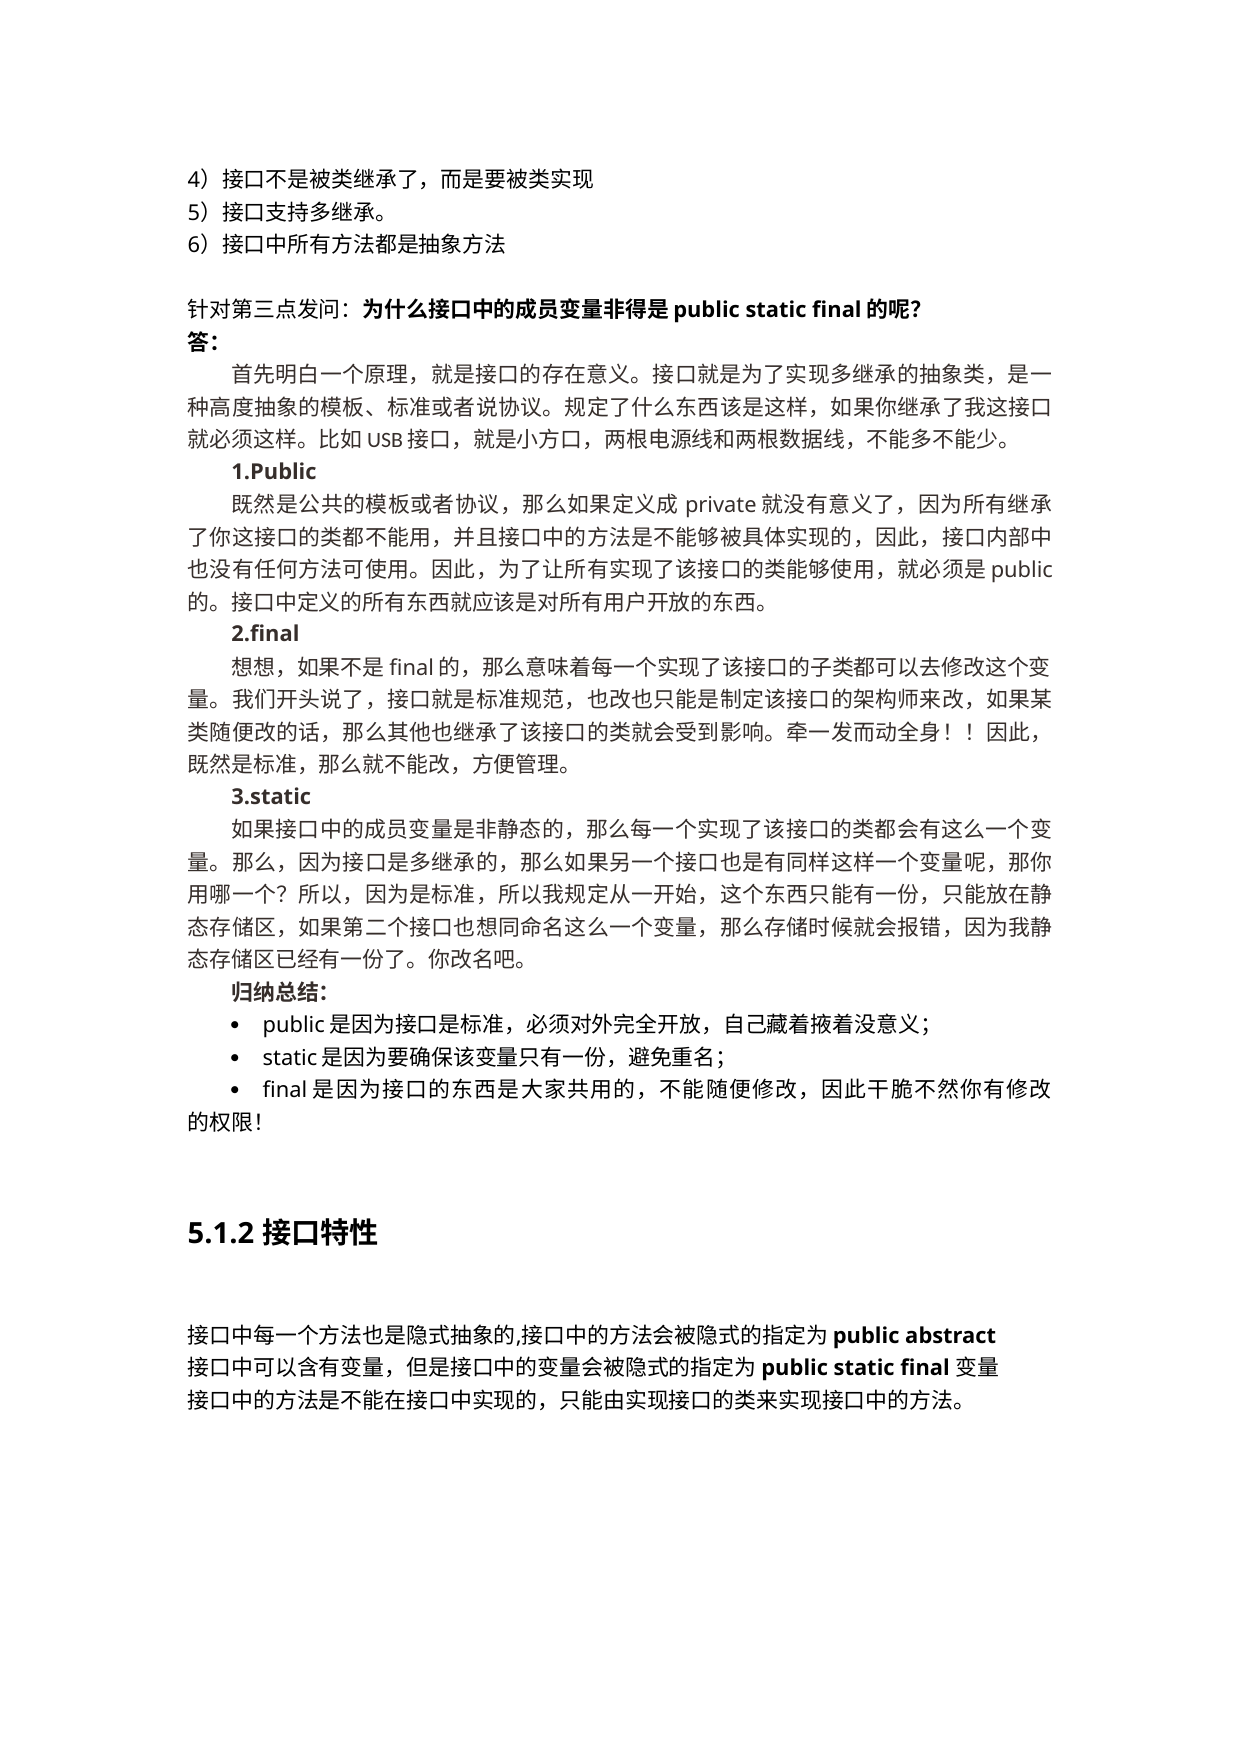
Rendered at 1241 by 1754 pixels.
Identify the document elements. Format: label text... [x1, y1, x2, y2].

text 2.final [187, 617, 1053, 649]
text 如果接口中的成员变量是非静态的，那么每一个实现了该接口的类都会有这么一个变量。那么，因为接口是多继承的，那么如果另一个接口也是有同样这样一个变量呢，那你用哪一个？所以，因为是标准，所以我规定从一开始，这个东西只能有一份，只能放在静态存储区，如果第二个接口也想同命名这么一个变量，那么存储时候就会报错，因为我静态存储区已经有一份了。你改名吧。 [187, 812, 1053, 974]
text 接口中每一个方法也是隐式抽象的,接口中的方法会被隐式的指定为 public abstract [187, 1317, 1053, 1350]
text 归纳总结： [187, 974, 1053, 1007]
list public是因为接口是标准，必须对外完全开放，自己藏着掖着没意义； [187, 1007, 1053, 1039]
list final是因为接口的东西是大家共用的，不能随便修改，因此干脆不然你有修改 的权限！ [187, 1072, 1053, 1137]
text 答： [187, 324, 1053, 357]
text 1.Public [187, 454, 1053, 487]
text 首先明白一个原理，就是接口的存在意义。接口就是为了实现多继承的抽象类，是一种高度抽象的模板、标准或者说协议。规定了什么东西该是这样，如果你继承了我这接口，就必须这样。比如USB接口，就是小方口，两根电源线和两根数据线，不能多不能少。 [187, 357, 1053, 454]
text 3.static [187, 779, 1053, 812]
text 既然是公共的模板或者协议，那么如果定义成private就没有意义了，因为所有继承了你这接口的类都不能用，并且接口中的方法是不能够被具体实现的，因此，接口内部中也没有任何方法可使用。因此，为了让所有实现了该接口的类能够使用，就必须是public的。接口中定义的所有东西就应该是对所有用户开放的东西。 [187, 487, 1053, 617]
list static是因为要确保该变量只有一份，避免重名； [187, 1039, 1053, 1072]
subtitle 5.1.2 接口特性 [187, 1199, 1053, 1264]
text 想想，如果不是final的，那么意味着每一个实现了该接口的子类都可以去修改这个变量。我们开头说了，接口就是标准规范，也改也只能是制定该接口的架构师来改，如果某类随便改的话，那么其他也继承了该接口的类就会受到影响。牵一发而动全身！！因此，既然是标准，那么就不能改，方便管理。 [187, 649, 1053, 779]
text 6）接口中所有方法都是抽象方法 [187, 227, 1053, 259]
text 4）接口不是被类继承了，而是要被类实现 [187, 162, 1053, 194]
text 接口中可以含有变量，但是接口中的变量会被隐式的指定为 public static final 变量 [187, 1350, 1053, 1382]
text 5）接口支持多继承。 [187, 194, 1053, 227]
text 针对第三点发问：为什么接口中的成员变量非得是public static final的呢？ [187, 292, 1053, 324]
text 接口中的方法是不能在接口中实现的，只能由实现接口的类来实现接口中的方法。 [187, 1382, 1053, 1415]
